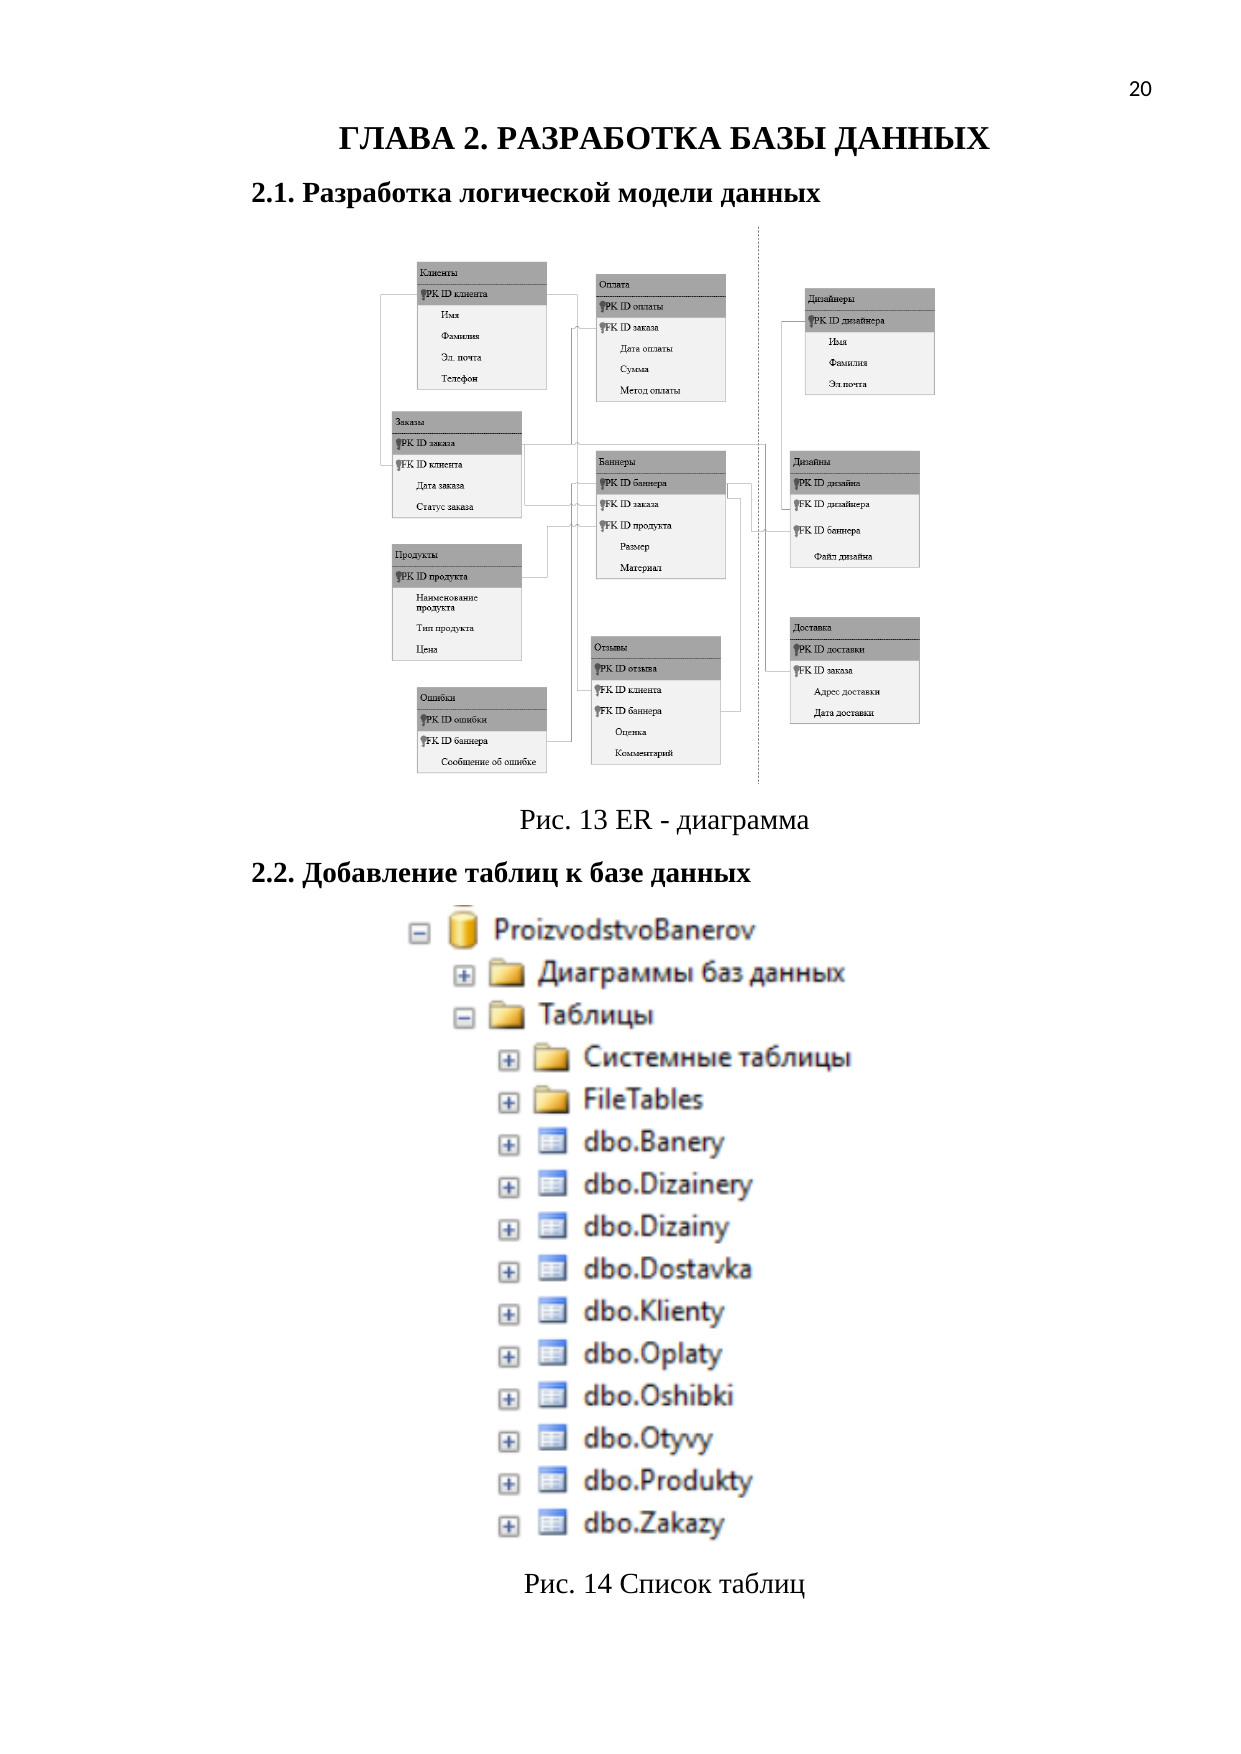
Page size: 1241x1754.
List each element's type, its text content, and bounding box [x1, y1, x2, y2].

picture [369, 226, 960, 784]
picture [369, 905, 960, 1547]
subtitle 2.2. Добавление таблиц к базе данных [177, 855, 1152, 889]
subtitle 2.1. Разработка логической модели данных [177, 176, 1152, 209]
text Рис. 13 ER - диаграмма [177, 802, 1152, 836]
subtitle ГЛАВА 2. РАЗРАБОТКА БАЗЫ ДАННЫХ [177, 118, 1152, 156]
text Рис. 14 Список таблиц [177, 1566, 1152, 1599]
